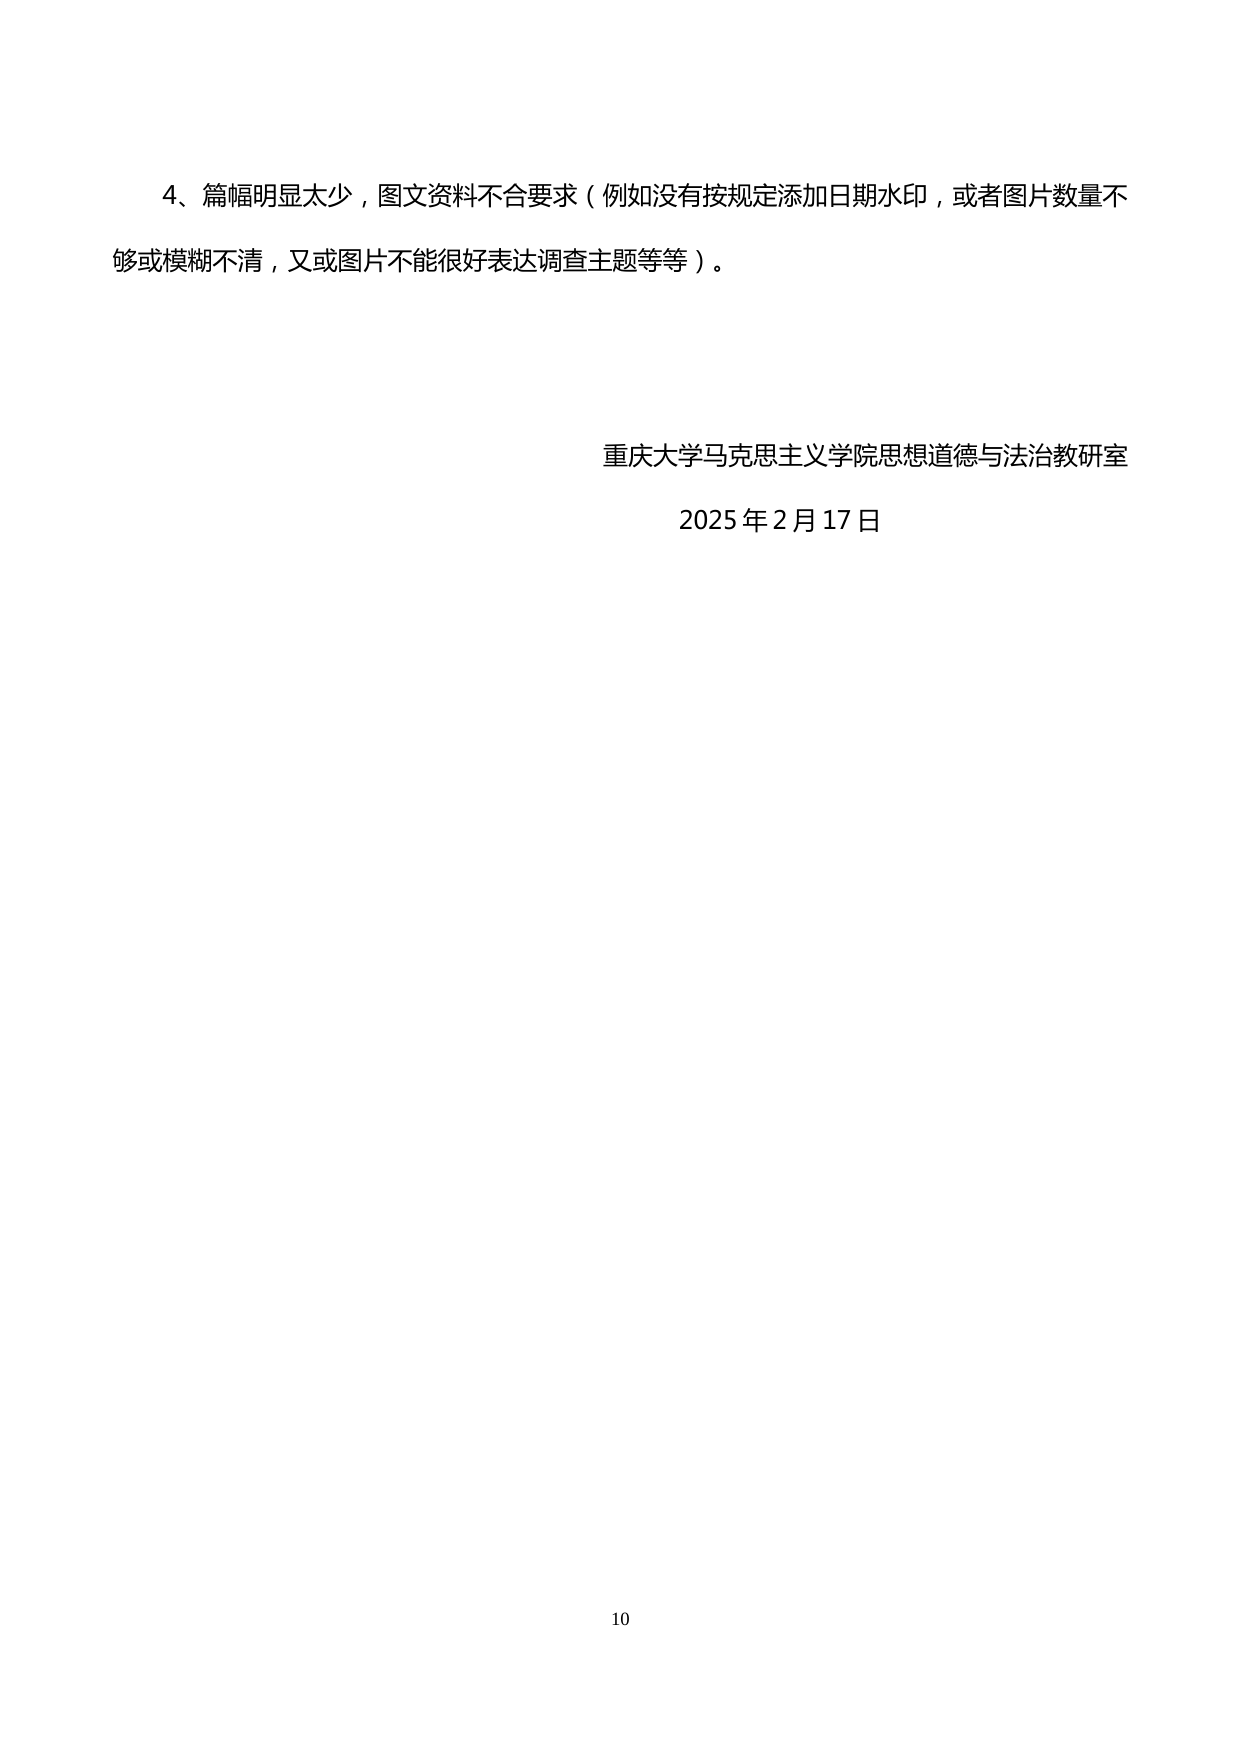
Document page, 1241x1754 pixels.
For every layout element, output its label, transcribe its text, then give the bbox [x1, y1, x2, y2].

text 4、篇幅明显太少，图文资料不合要求（例如没有按规定添加日期水印，或者图片数量不够或模糊不清，又或图片不能很好表达调查主题等等）。 [112, 162, 1128, 292]
text 2025年2月17日 [112, 487, 1028, 552]
text 重庆大学马克思主义学院思想道德与法治教研室 [112, 422, 1128, 487]
